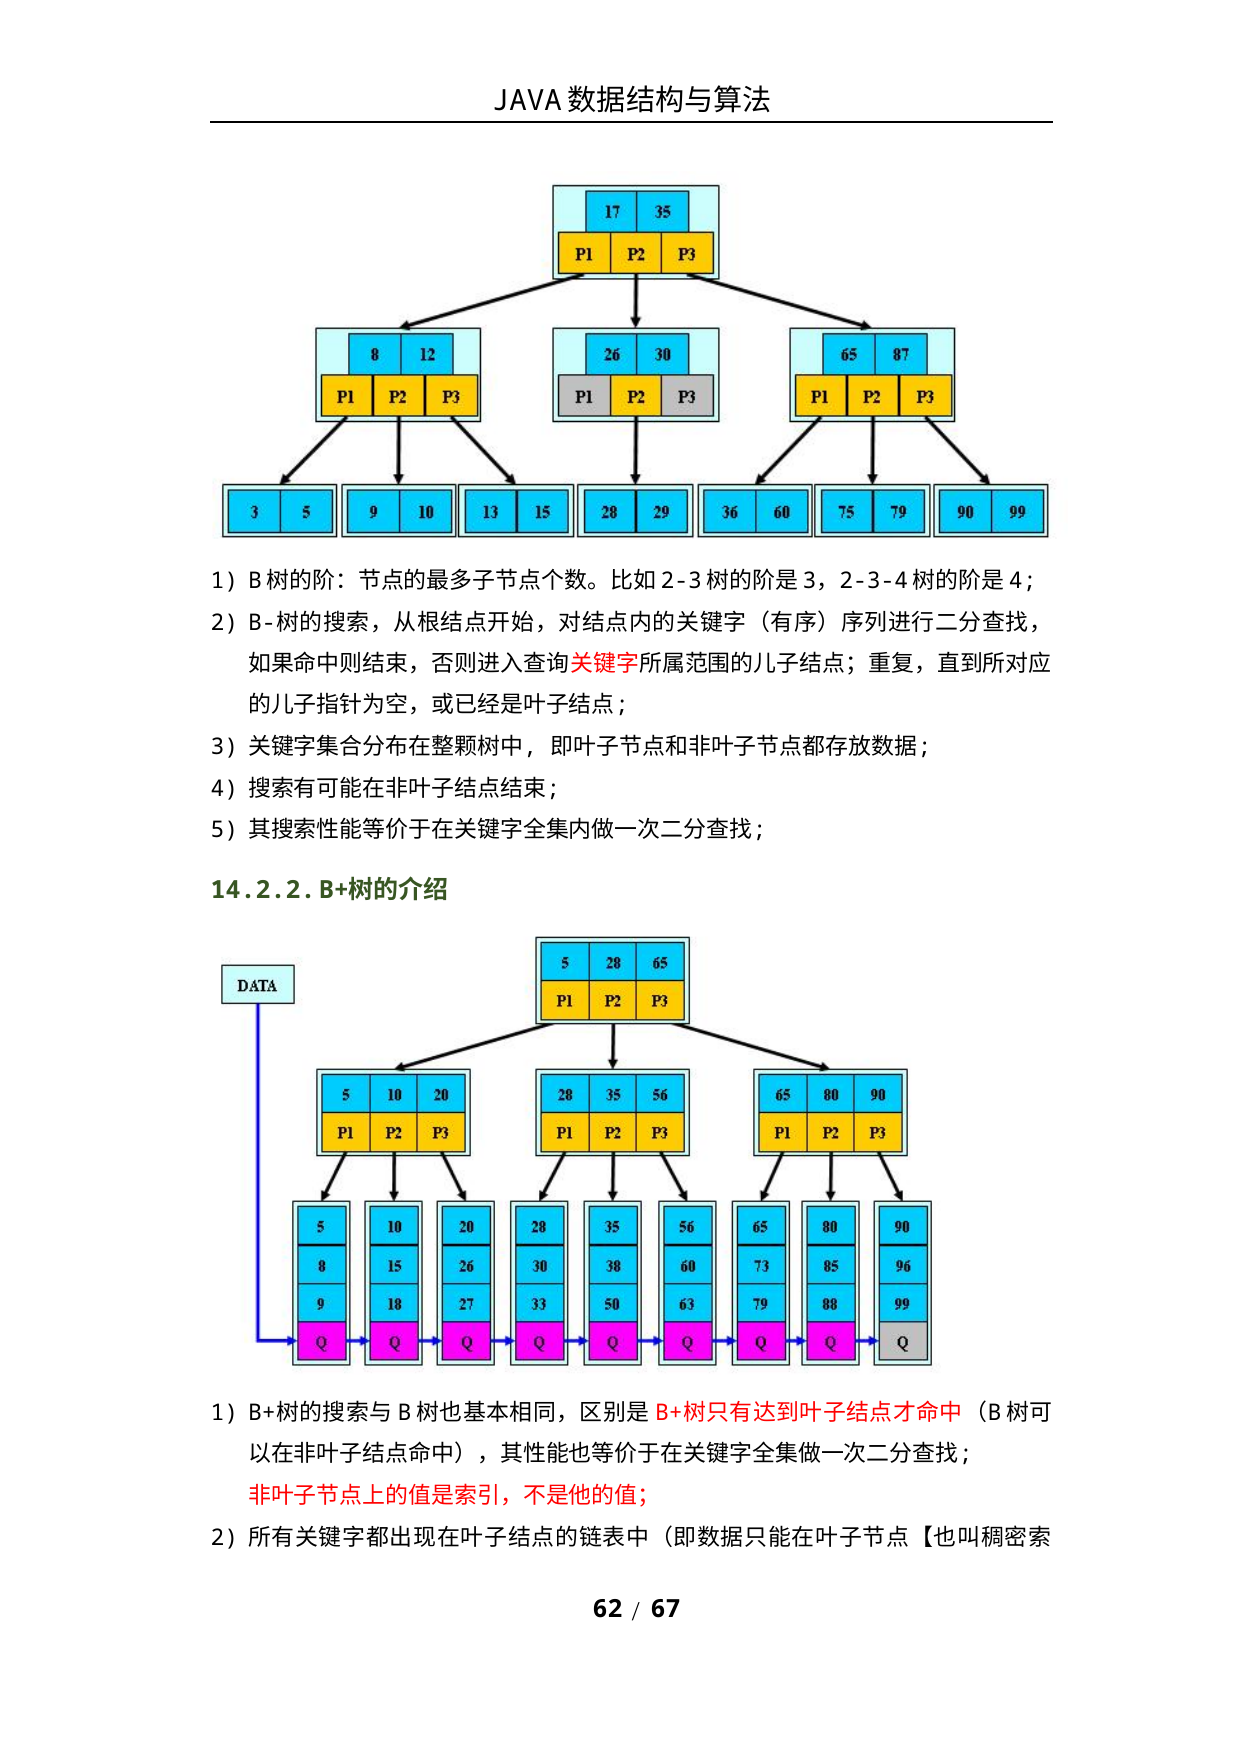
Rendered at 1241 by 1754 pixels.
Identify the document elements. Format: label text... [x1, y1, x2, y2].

list B树的阶：节点的最多子节点个数。比如2-3树的阶是3，2-3-4树的阶是4; [210, 562, 1053, 595]
picture [210, 928, 951, 1386]
list B+树的搜索与B树也基本相同，区别是B+树只有达到叶子结点才命中（B树可以在非叶子结点命中），其性能也等价于在关键字全集做一次二分查找; [210, 1394, 1053, 1469]
list 其搜索性能等价于在关键字全集内做一次二分查找; [210, 811, 1053, 845]
list 搜索有可能在非叶子结点结束; [210, 770, 1053, 803]
picture [210, 155, 1076, 554]
list 关键字集合分布在整颗树中, 即叶子节点和非叶子节点都存放数据; [210, 728, 1053, 761]
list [210, 1518, 1053, 1552]
list B-树的搜索，从根结点开始，对结点内的关键字（有序）序列进行二分查找，如果命中则结束，否则进入查询关键字所属范围的儿子结点；重复，直到所对应的儿子指针为空，或已经是叶子结点; [210, 603, 1053, 720]
title B+树的介绍 [210, 869, 1053, 906]
list 非叶子节点上的值是索引，不是他的值； [248, 1477, 1053, 1510]
